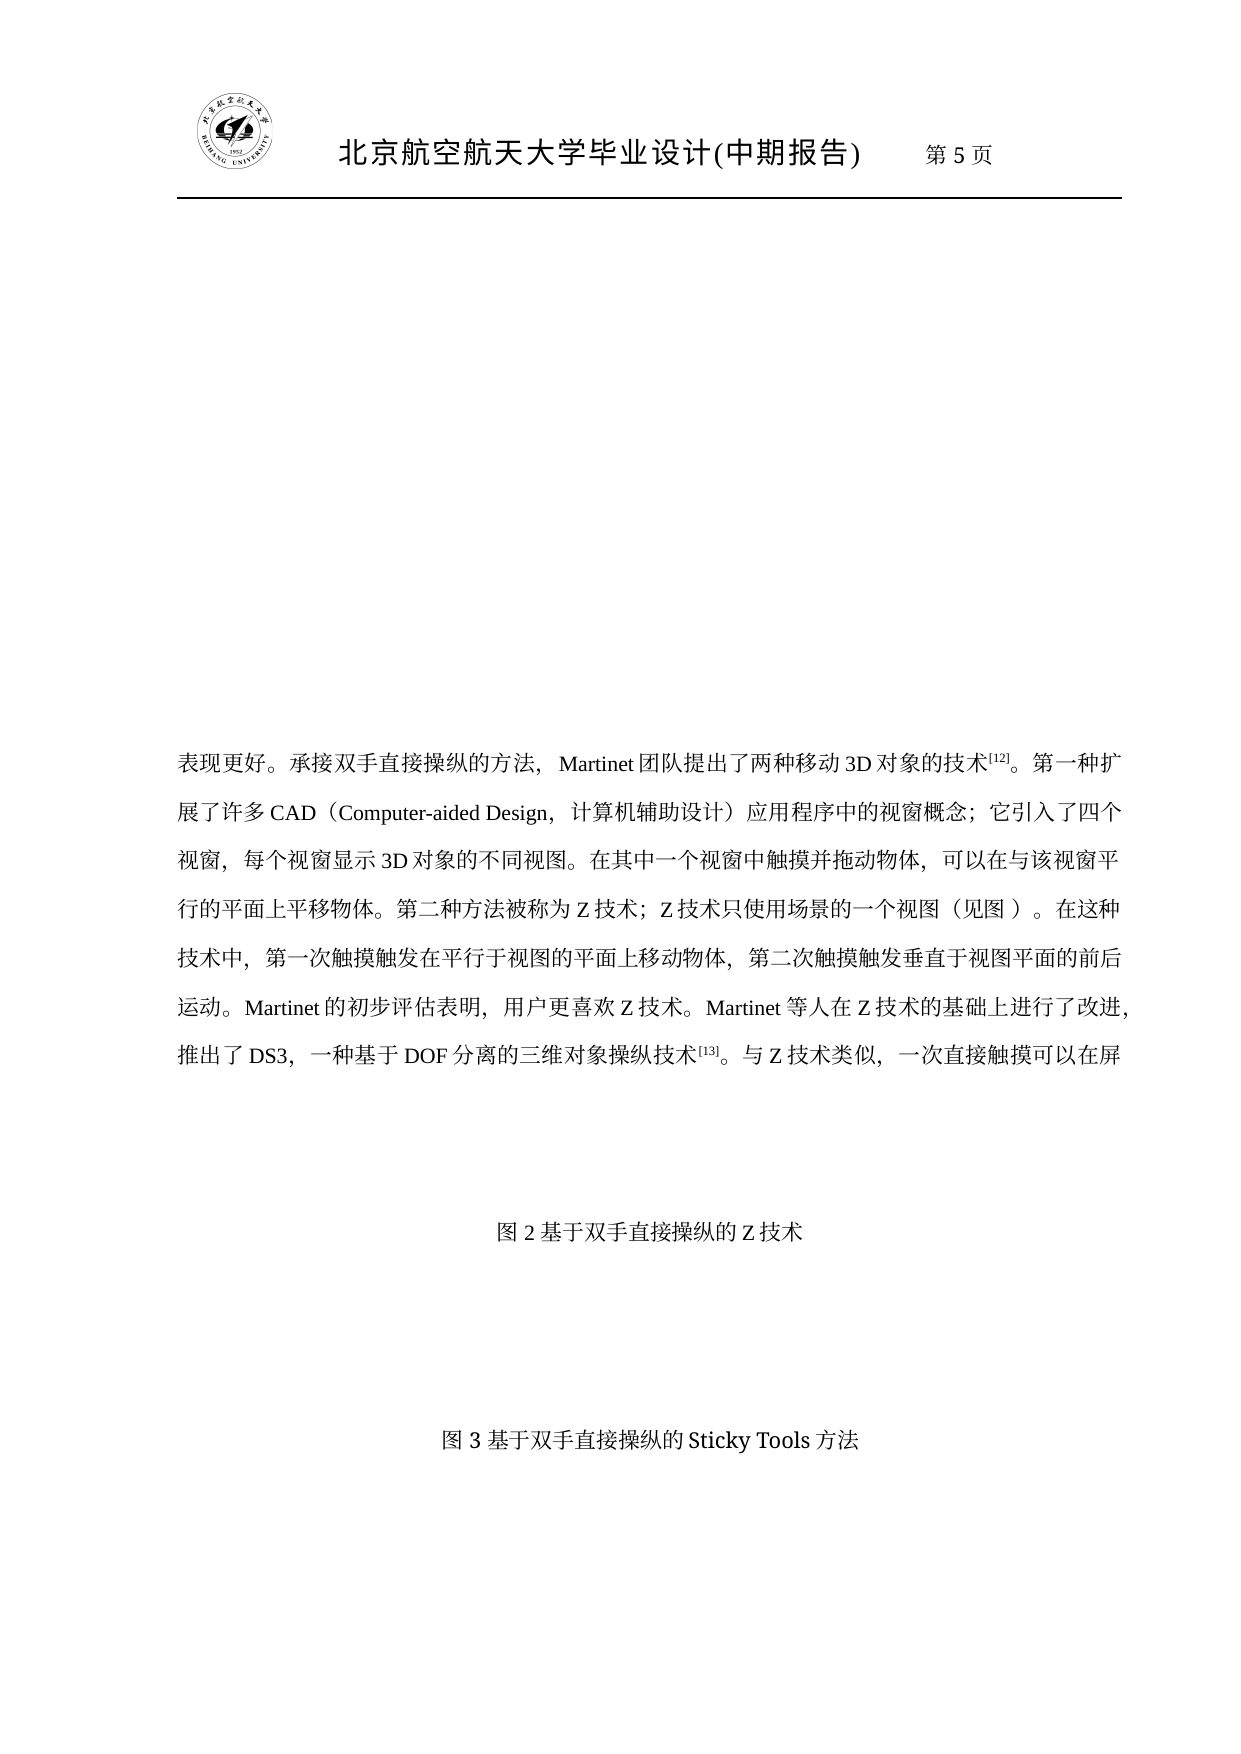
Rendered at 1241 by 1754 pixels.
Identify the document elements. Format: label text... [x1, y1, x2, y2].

picture [197, 93, 273, 169]
